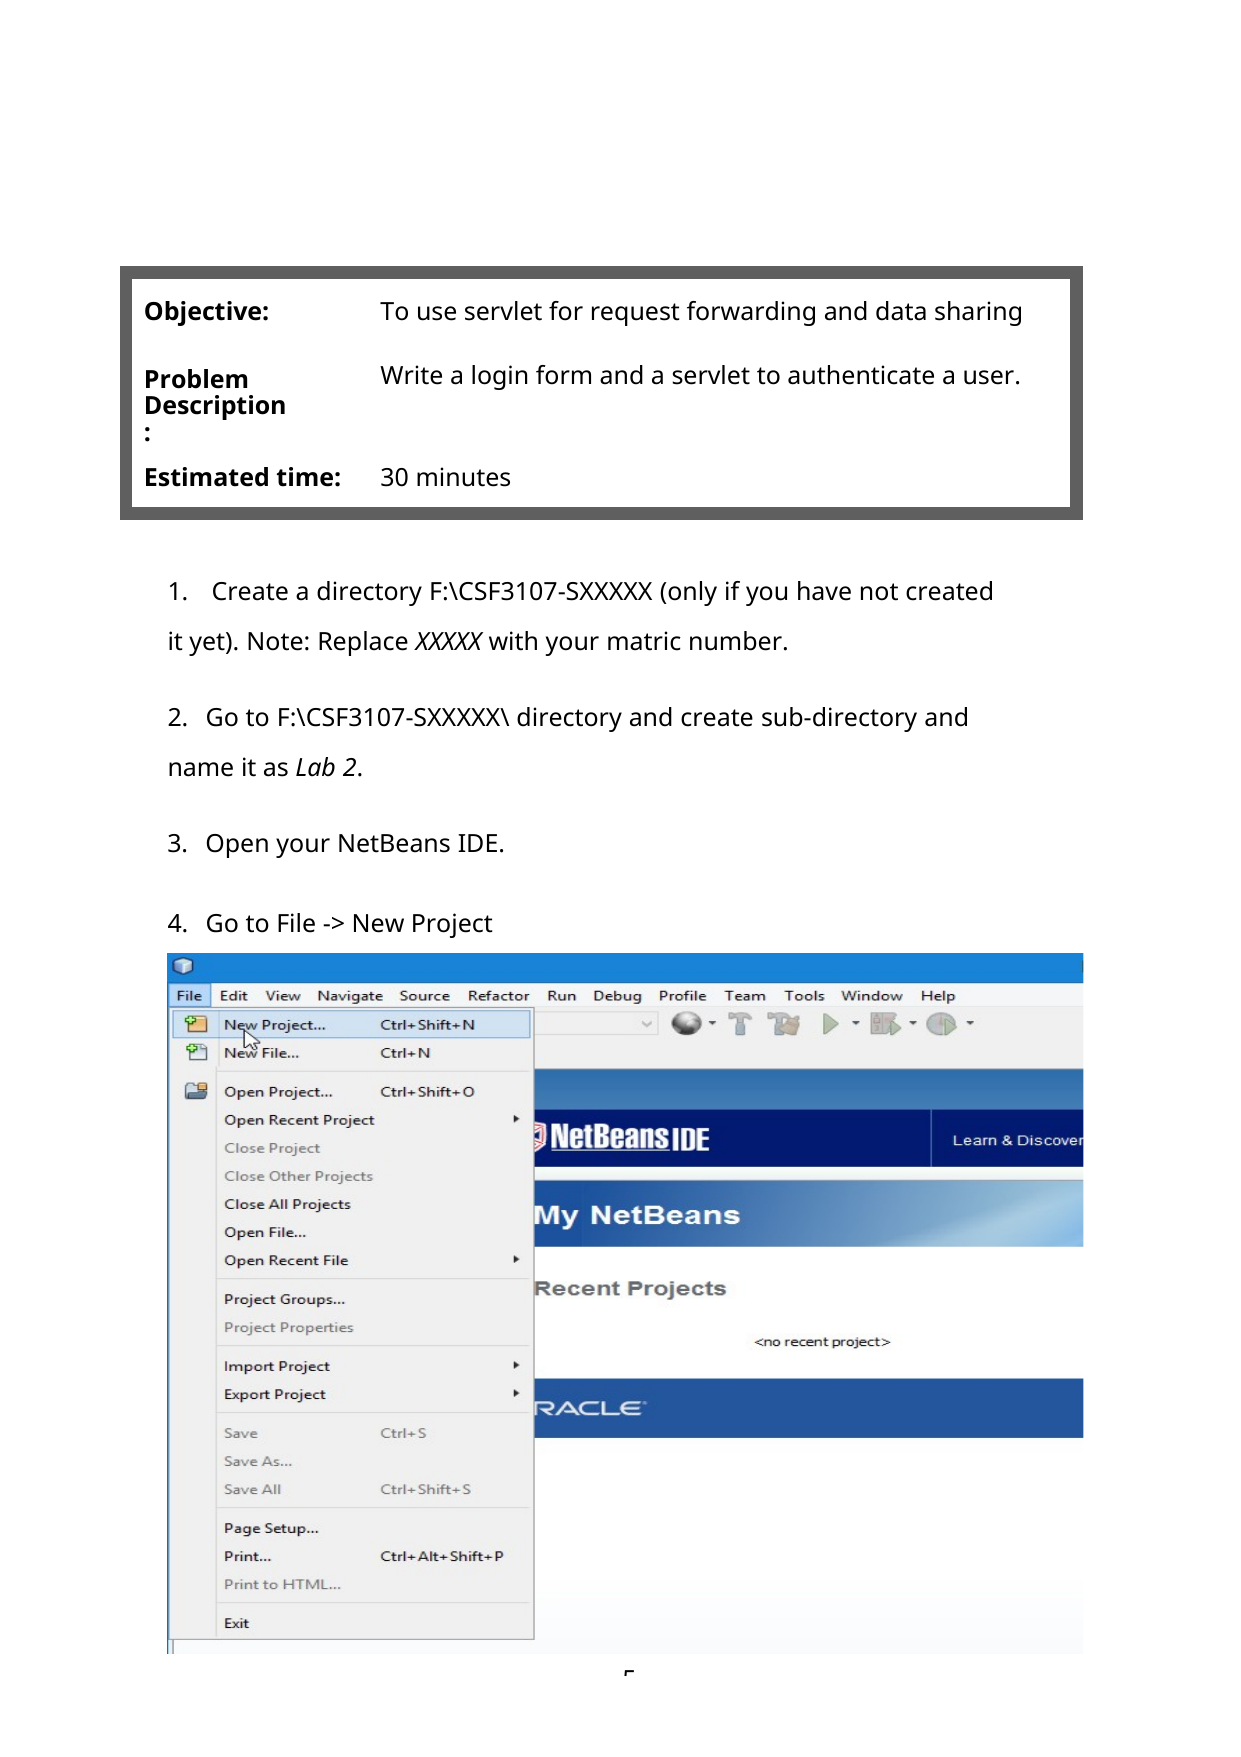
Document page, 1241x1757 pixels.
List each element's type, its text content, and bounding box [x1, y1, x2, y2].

list Open your NetBeans IDE. [167, 825, 1159, 859]
list Go to F:\CSF3107-SXXXXX\ directory and create sub-directory and name it as Lab 2. [167, 699, 1041, 784]
table_cell Problem Description: [132, 334, 346, 449]
table_cell Estimated time: [132, 449, 346, 507]
list Go to File -> New Project [167, 905, 1159, 939]
list Create a directory F:\CSF3107-SXXXXX (only if you have not created it yet). Note: Replace XXXXX with your matric number. [167, 573, 1004, 657]
table_header Objective: [132, 279, 346, 334]
table_cell 30 minutes [346, 449, 1070, 507]
table_cell Write a login form and a servlet to authenticate a user. [346, 334, 1070, 449]
picture [167, 953, 1084, 1654]
table_header To use servlet for request forwarding and data sharing [346, 279, 1070, 334]
